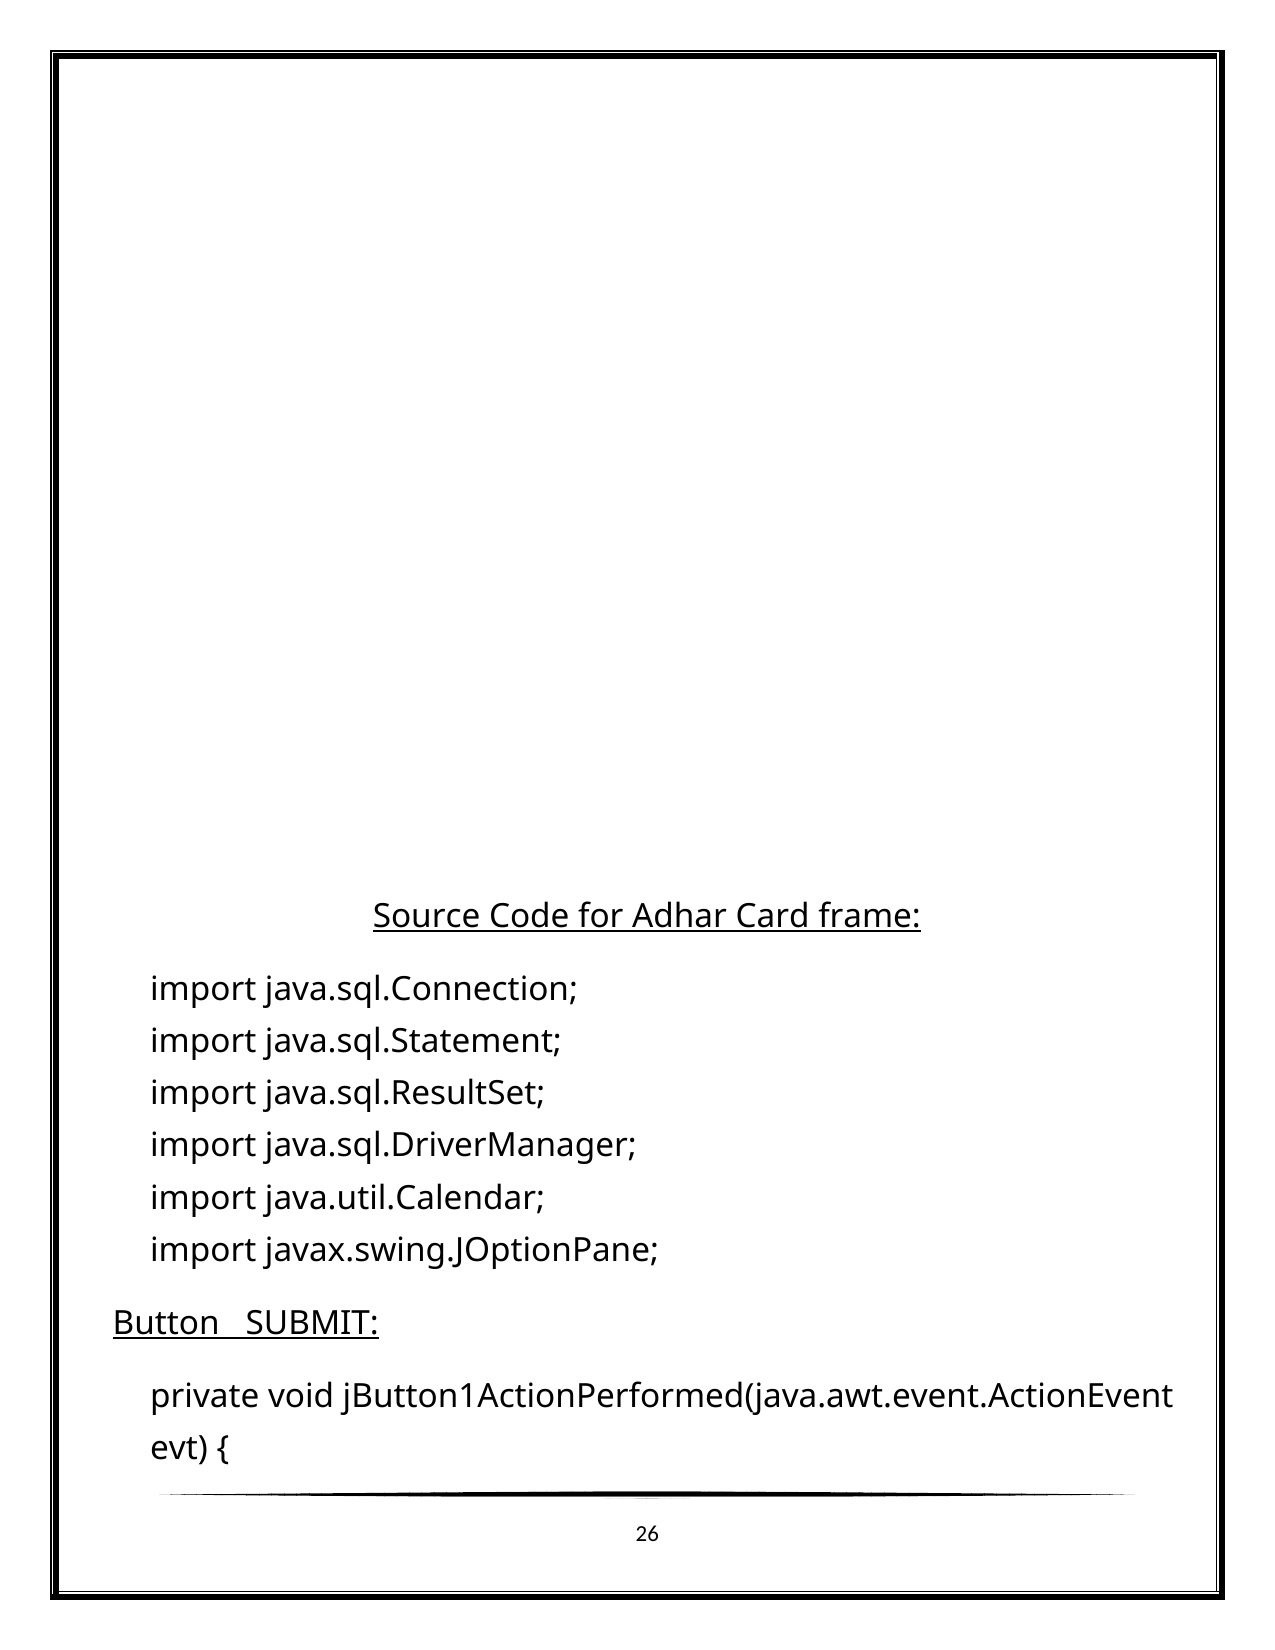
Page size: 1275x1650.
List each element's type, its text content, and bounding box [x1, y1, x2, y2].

picture [159, 1490, 1135, 1499]
text import java.util.Calendar; [150, 1173, 1181, 1219]
text import java.sql.Connection; [150, 965, 1181, 1010]
text Source Code for Adhar Card frame: [112, 892, 1181, 937]
text private void jButton1ActionPerformed(java.awt.event.ActionEvent evt) { [150, 1372, 1181, 1469]
text import java.sql.Statement; [150, 1017, 1181, 1062]
text import java.sql.ResultSet; [150, 1069, 1181, 1114]
text import java.sql.DriverManager; [150, 1121, 1181, 1167]
text import javax.swing.JOptionPane; [150, 1226, 1181, 1271]
text Button SUBMIT: [112, 1299, 1181, 1344]
